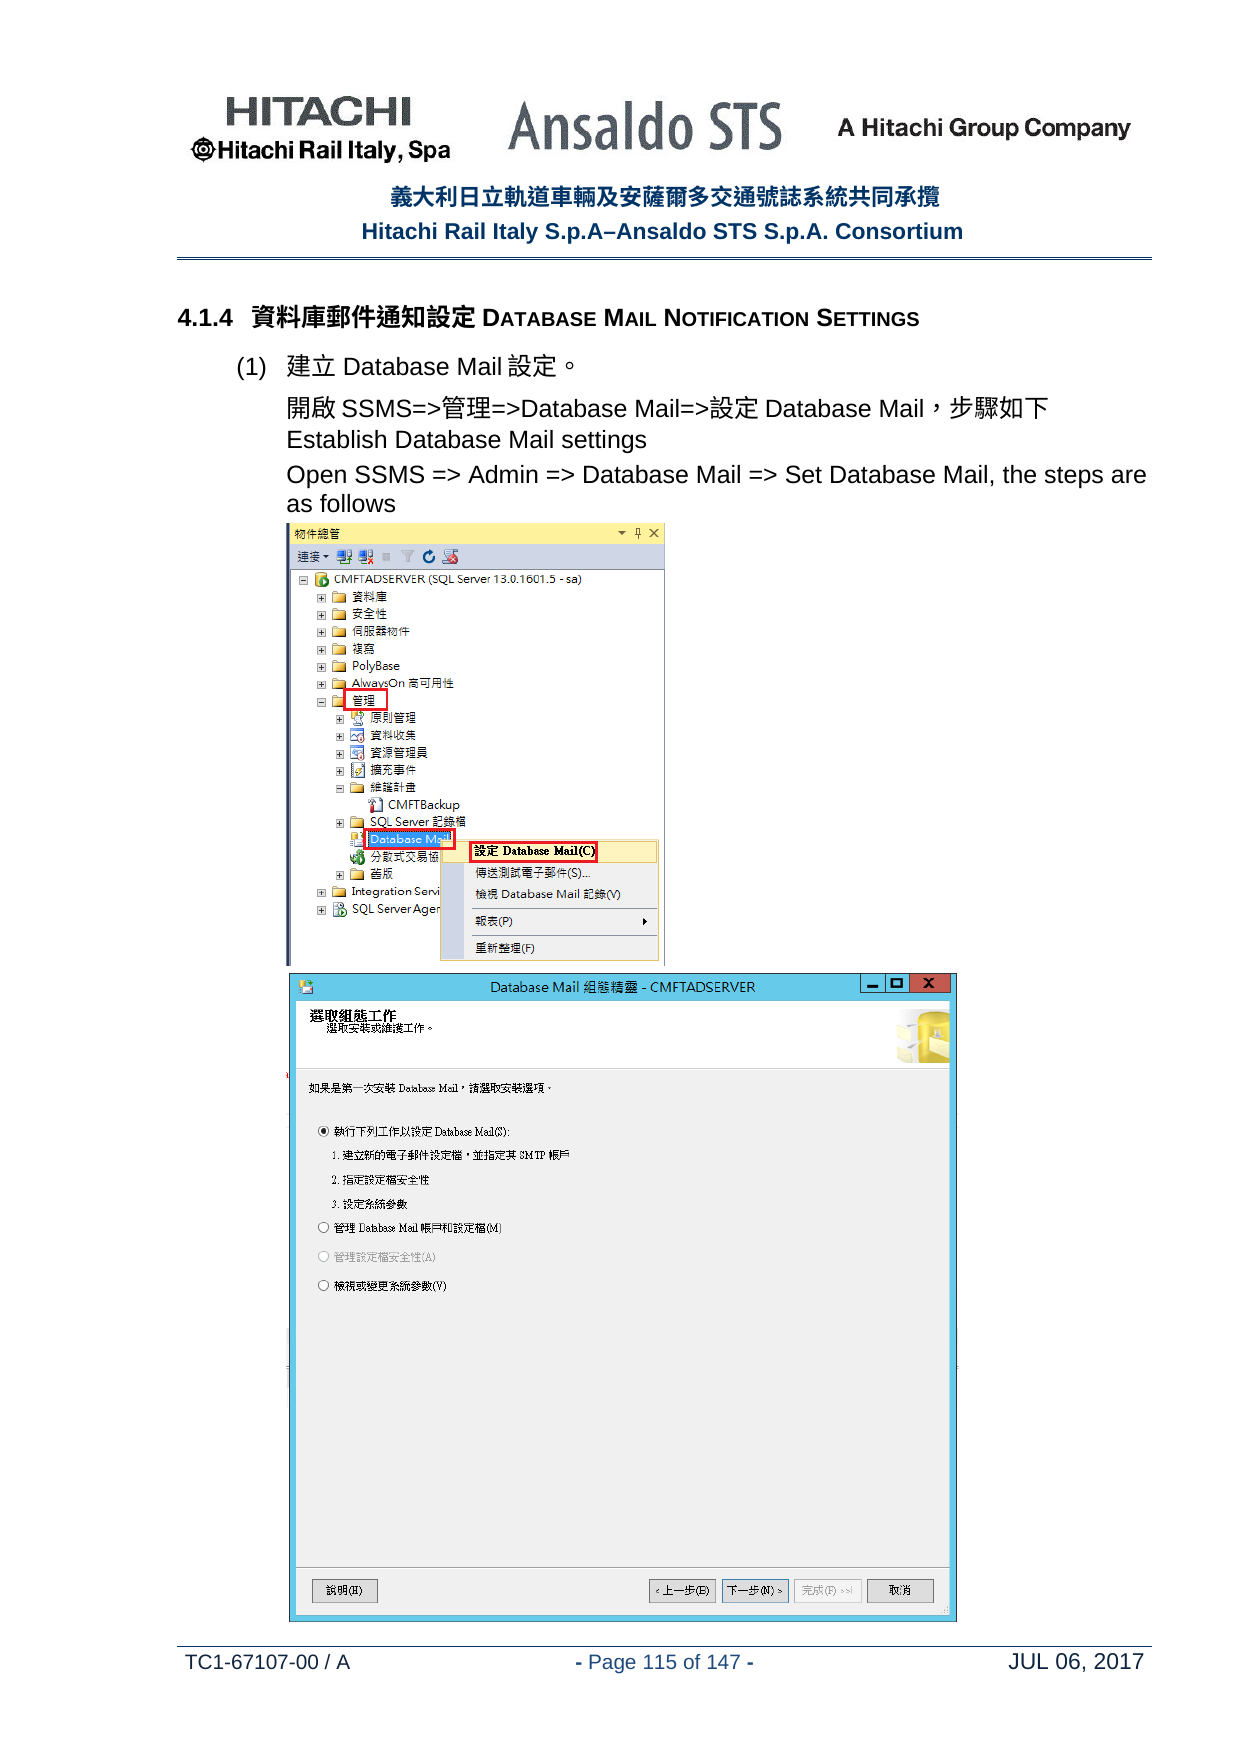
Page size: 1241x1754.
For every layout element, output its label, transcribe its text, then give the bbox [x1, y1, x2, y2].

list 建立 Database Mail設定。 [557, 346, 1152, 382]
subtitle 資料庫郵件通知設定 Database Mail Notification Settings [177, 297, 1152, 333]
picture [184, 88, 1146, 169]
list 開啟SSMS=>管理=>Database Mail=>設定Database Mail，步驟如下Establish Database Mail settings [286, 388, 1152, 453]
picture [286, 972, 959, 1622]
picture [286, 523, 665, 966]
list Open SSMS => Admin => Database Mail => Set Database Mail, the steps are as follows [286, 460, 1152, 517]
list 建立 Database Mail設定。 [336, 346, 508, 382]
list 建立 Database Mail設定。 [236, 346, 286, 382]
